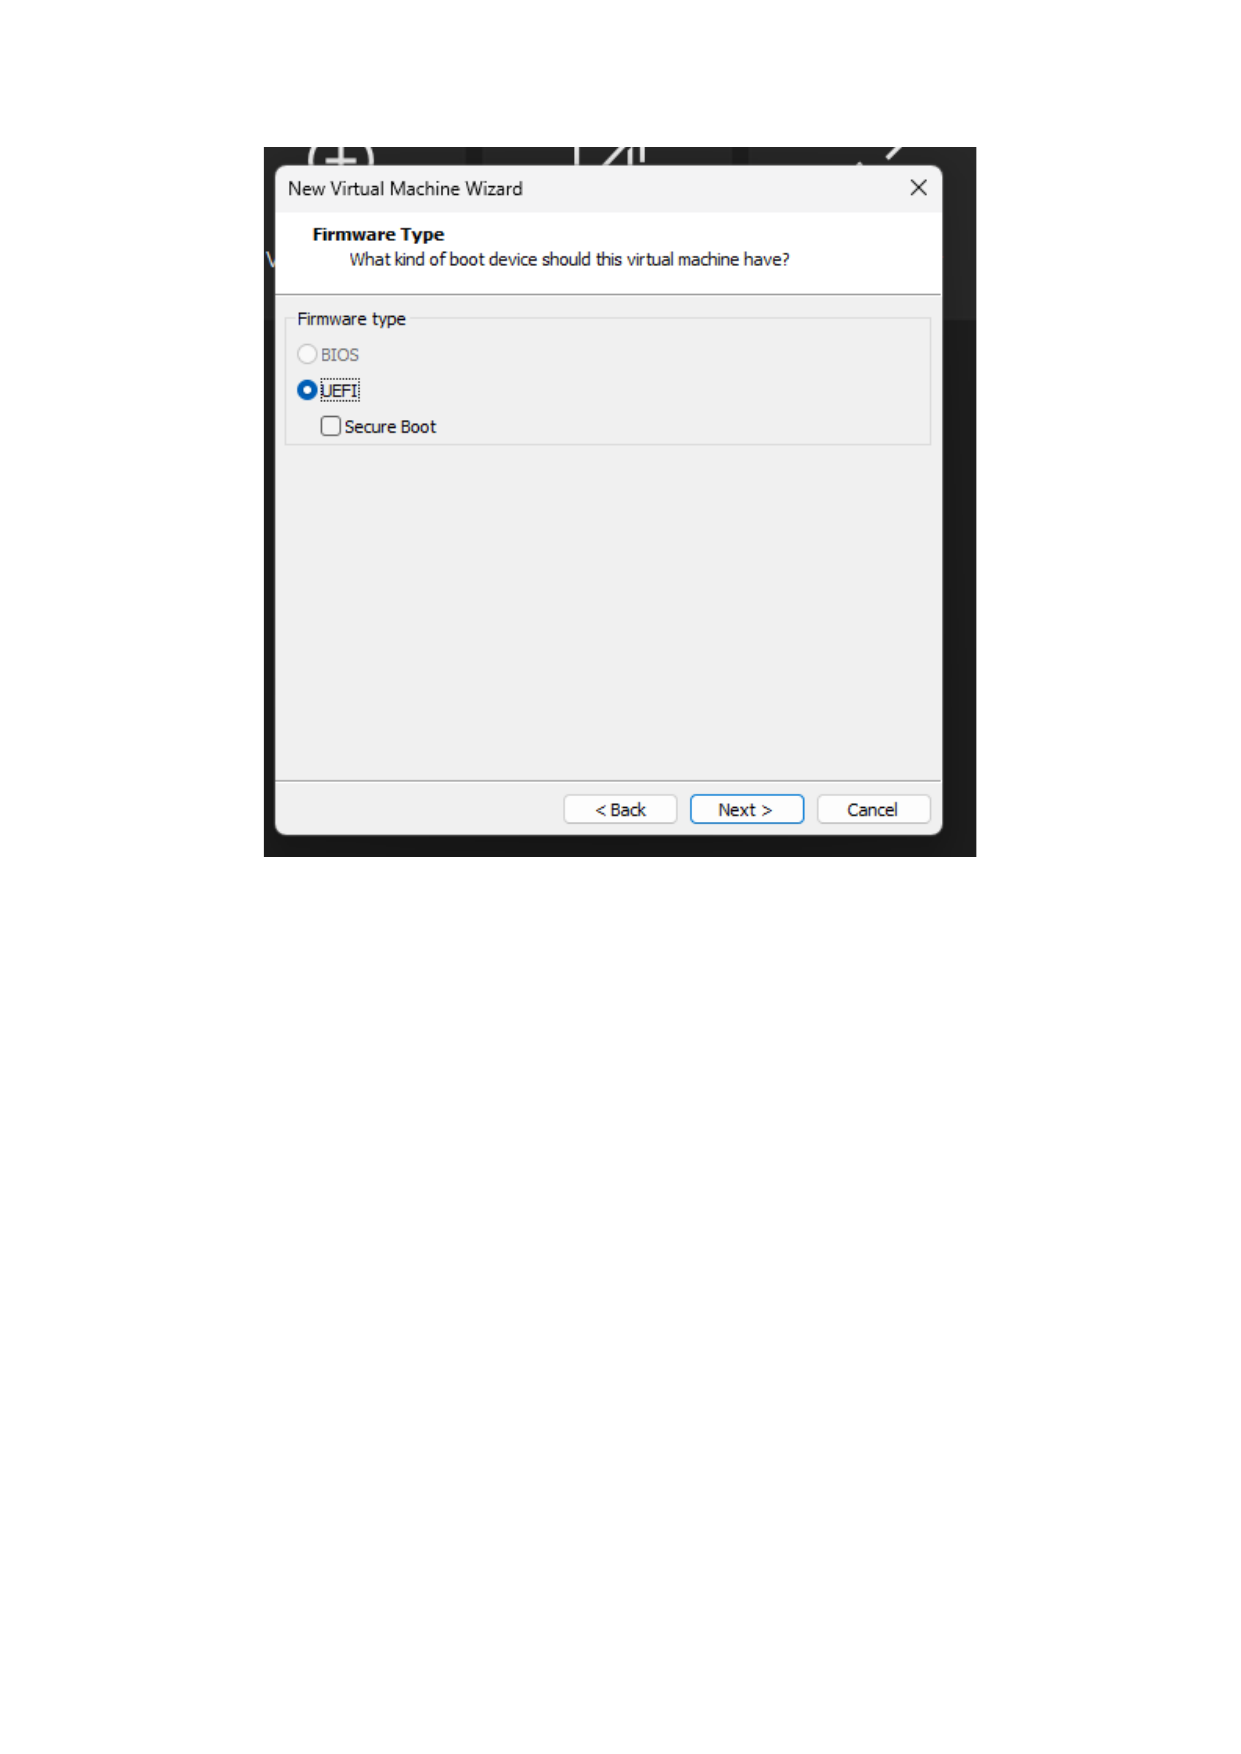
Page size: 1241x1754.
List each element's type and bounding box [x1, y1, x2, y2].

picture [263, 147, 977, 857]
